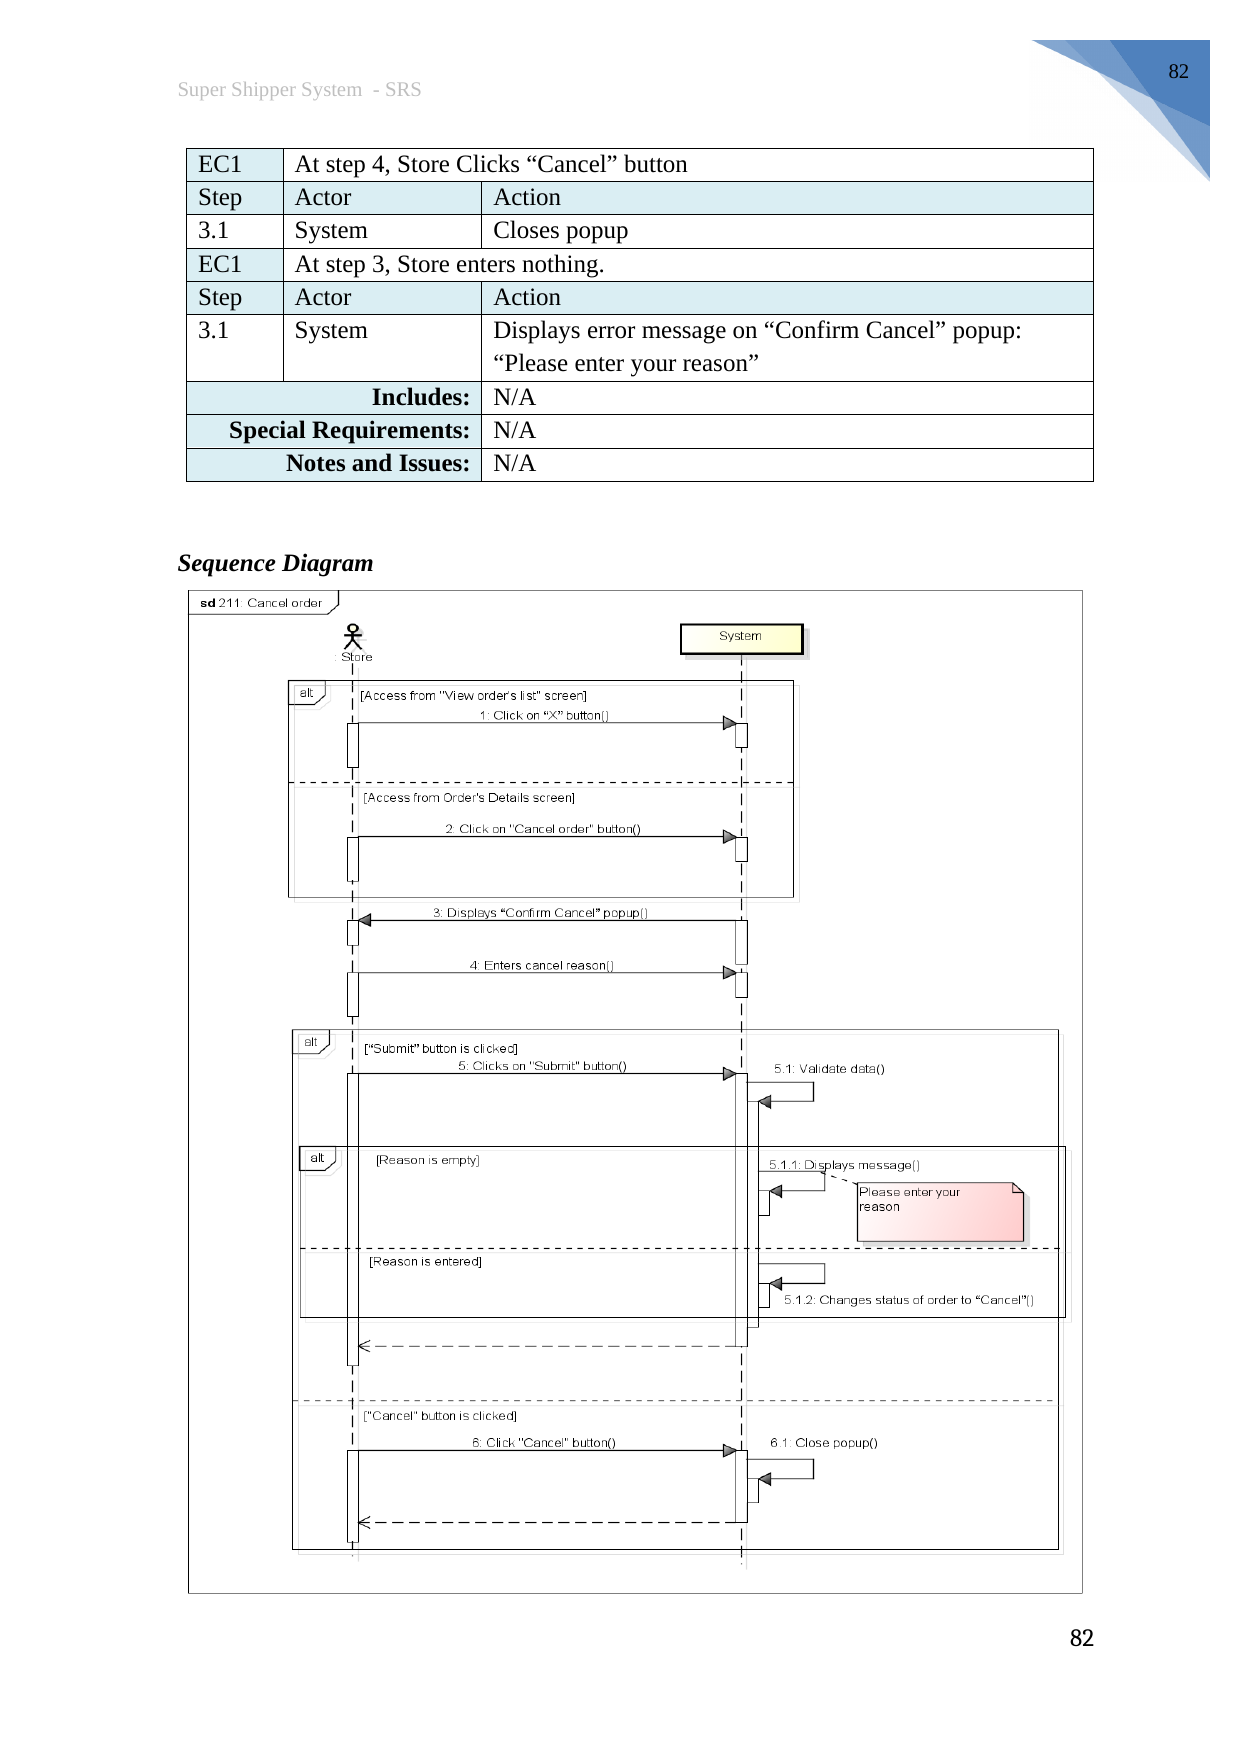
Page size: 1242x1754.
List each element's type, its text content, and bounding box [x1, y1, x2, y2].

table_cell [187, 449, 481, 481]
picture [177, 580, 1092, 1602]
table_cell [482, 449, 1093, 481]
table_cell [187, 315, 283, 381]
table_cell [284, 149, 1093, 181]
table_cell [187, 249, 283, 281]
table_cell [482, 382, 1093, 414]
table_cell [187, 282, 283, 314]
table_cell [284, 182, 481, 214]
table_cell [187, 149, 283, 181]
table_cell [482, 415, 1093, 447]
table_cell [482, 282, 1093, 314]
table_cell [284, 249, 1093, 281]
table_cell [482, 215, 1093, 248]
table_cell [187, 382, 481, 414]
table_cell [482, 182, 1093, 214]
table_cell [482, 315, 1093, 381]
picture [1029, 40, 1210, 182]
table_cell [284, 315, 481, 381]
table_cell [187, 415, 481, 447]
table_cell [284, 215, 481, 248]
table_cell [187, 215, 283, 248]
text Sequence Diagram [177, 548, 1094, 577]
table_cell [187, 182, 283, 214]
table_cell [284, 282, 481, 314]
